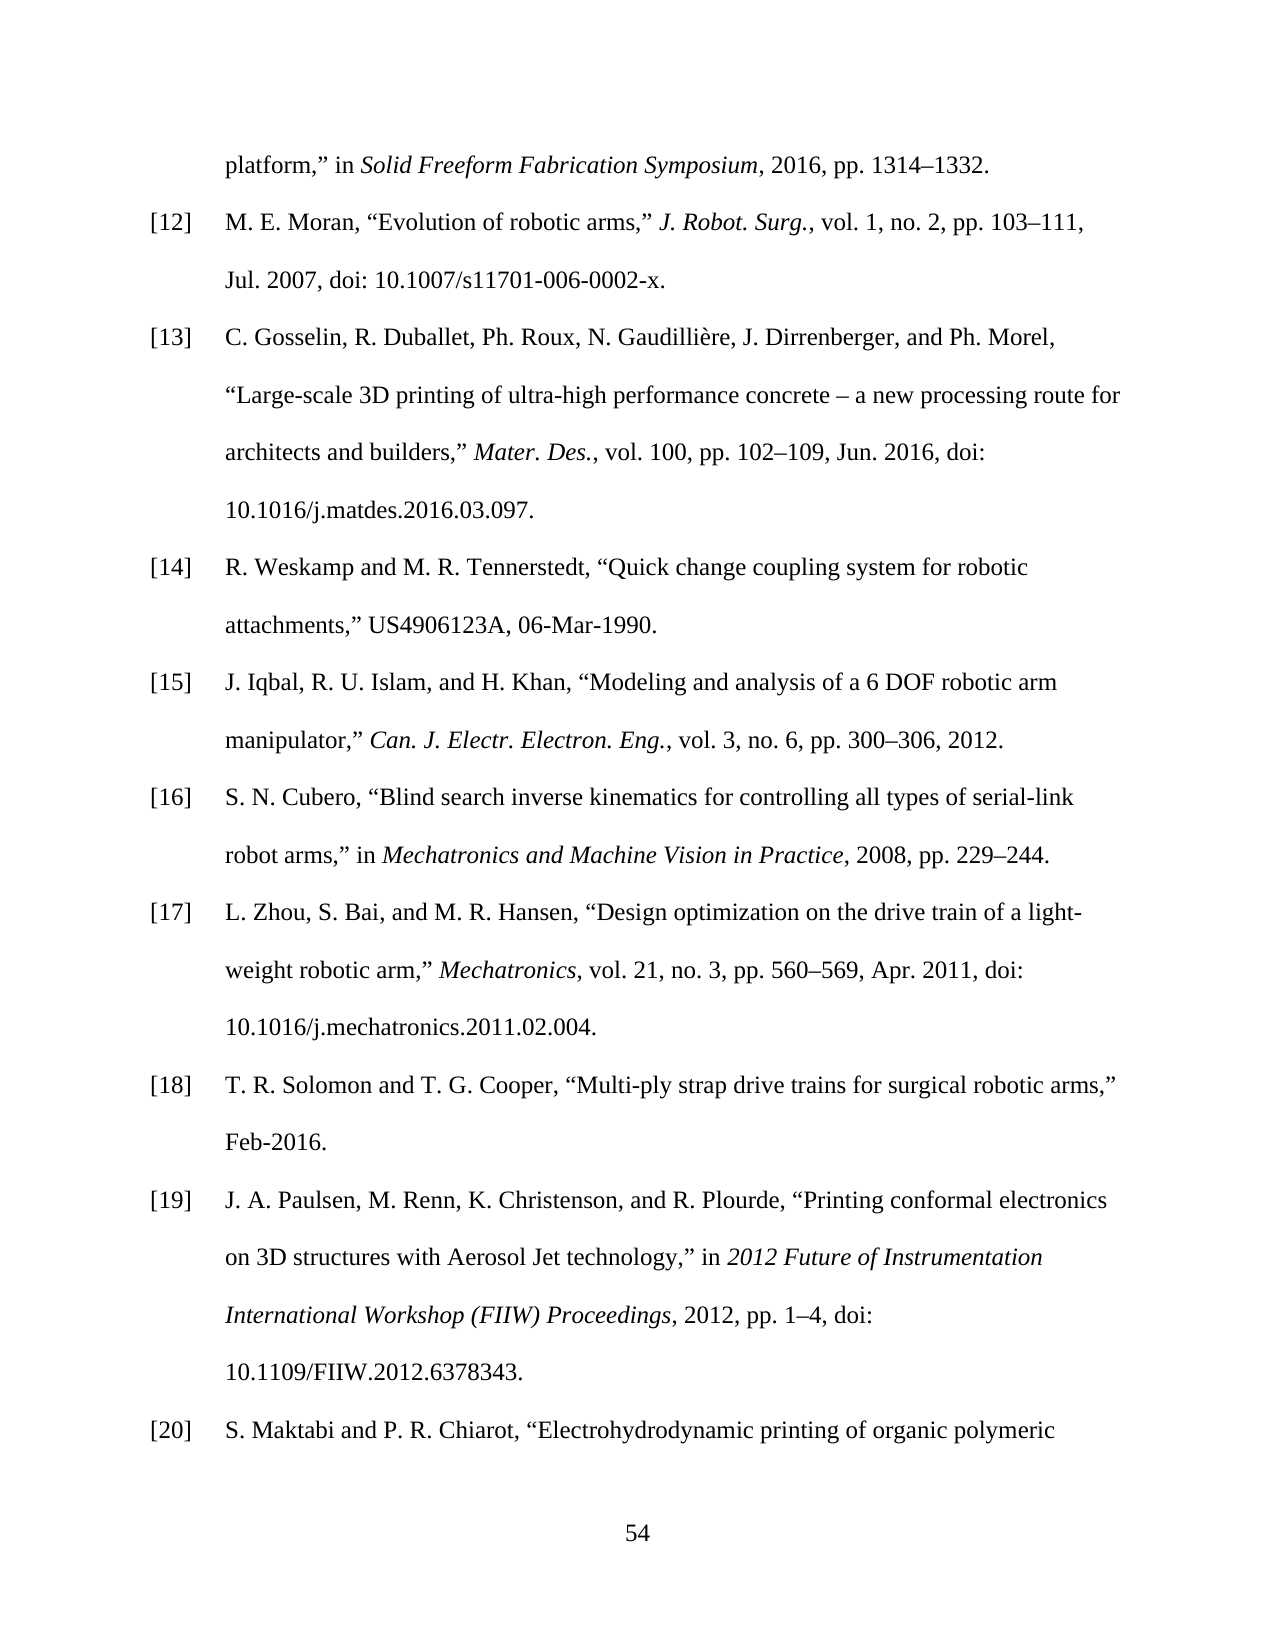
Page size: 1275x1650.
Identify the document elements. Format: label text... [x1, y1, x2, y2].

text [16] S. N. Cubero, “Blind search inverse kinematics for controlling all types of serial-link robot arms,” in Mechatronics and Machine Vision in Practice, 2008, pp. 229–244. [150, 782, 1125, 869]
text [15] J. Iqbal, R. U. Islam, and H. Khan, “Modeling and analysis of a 6 DOF robotic arm manipulator,” Can. J. Electr. Electron. Eng., vol. 3, no. 6, pp. 300–306, 2012. [150, 667, 1125, 754]
text [17] L. Zhou, S. Bai, and M. R. Hansen, “Design optimization on the drive train of a light-weight robotic arm,” Mechatronics, vol. 21, no. 3, pp. 560–569, Apr. 2011, doi: 10.1016/j.mechatronics.2011.02.004. [150, 897, 1125, 1041]
text [18] T. R. Solomon and T. G. Cooper, “Multi-ply strap drive trains for surgical robotic arms,” Feb-2016. [150, 1070, 1125, 1156]
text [150, 150, 1125, 179]
text [12] M. E. Moran, “Evolution of robotic arms,” J. Robot. Surg., vol. 1, no. 2, pp. 103–111, Jul. 2007, doi: 10.1007/s11701-006-0002-x. [150, 207, 1125, 294]
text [150, 1415, 1125, 1444]
text [14] R. Weskamp and M. R. Tennerstedt, “Quick change coupling system for robotic attachments,” US4906123A, 06-Mar-1990. [150, 552, 1125, 639]
text [19] J. A. Paulsen, M. Renn, K. Christenson, and R. Plourde, “Printing conformal electronics on 3D structures with Aerosol Jet technology,” in 2012 Future of Instrumentation International Workshop (FIIW) Proceedings, 2012, pp. 1–4, doi: 10.1109/FIIW.2012.6378343. [150, 1185, 1125, 1386]
text [13] C. Gosselin, R. Duballet, Ph. Roux, N. Gaudillière, J. Dirrenberger, and Ph. Morel, “Large-scale 3D printing of ultra-high performance concrete – a new processing route for architects and builders,” Mater. Des., vol. 100, pp. 102–109, Jun. 2016, doi: 10.1016/j.matdes.2016.03.097. [150, 322, 1125, 524]
